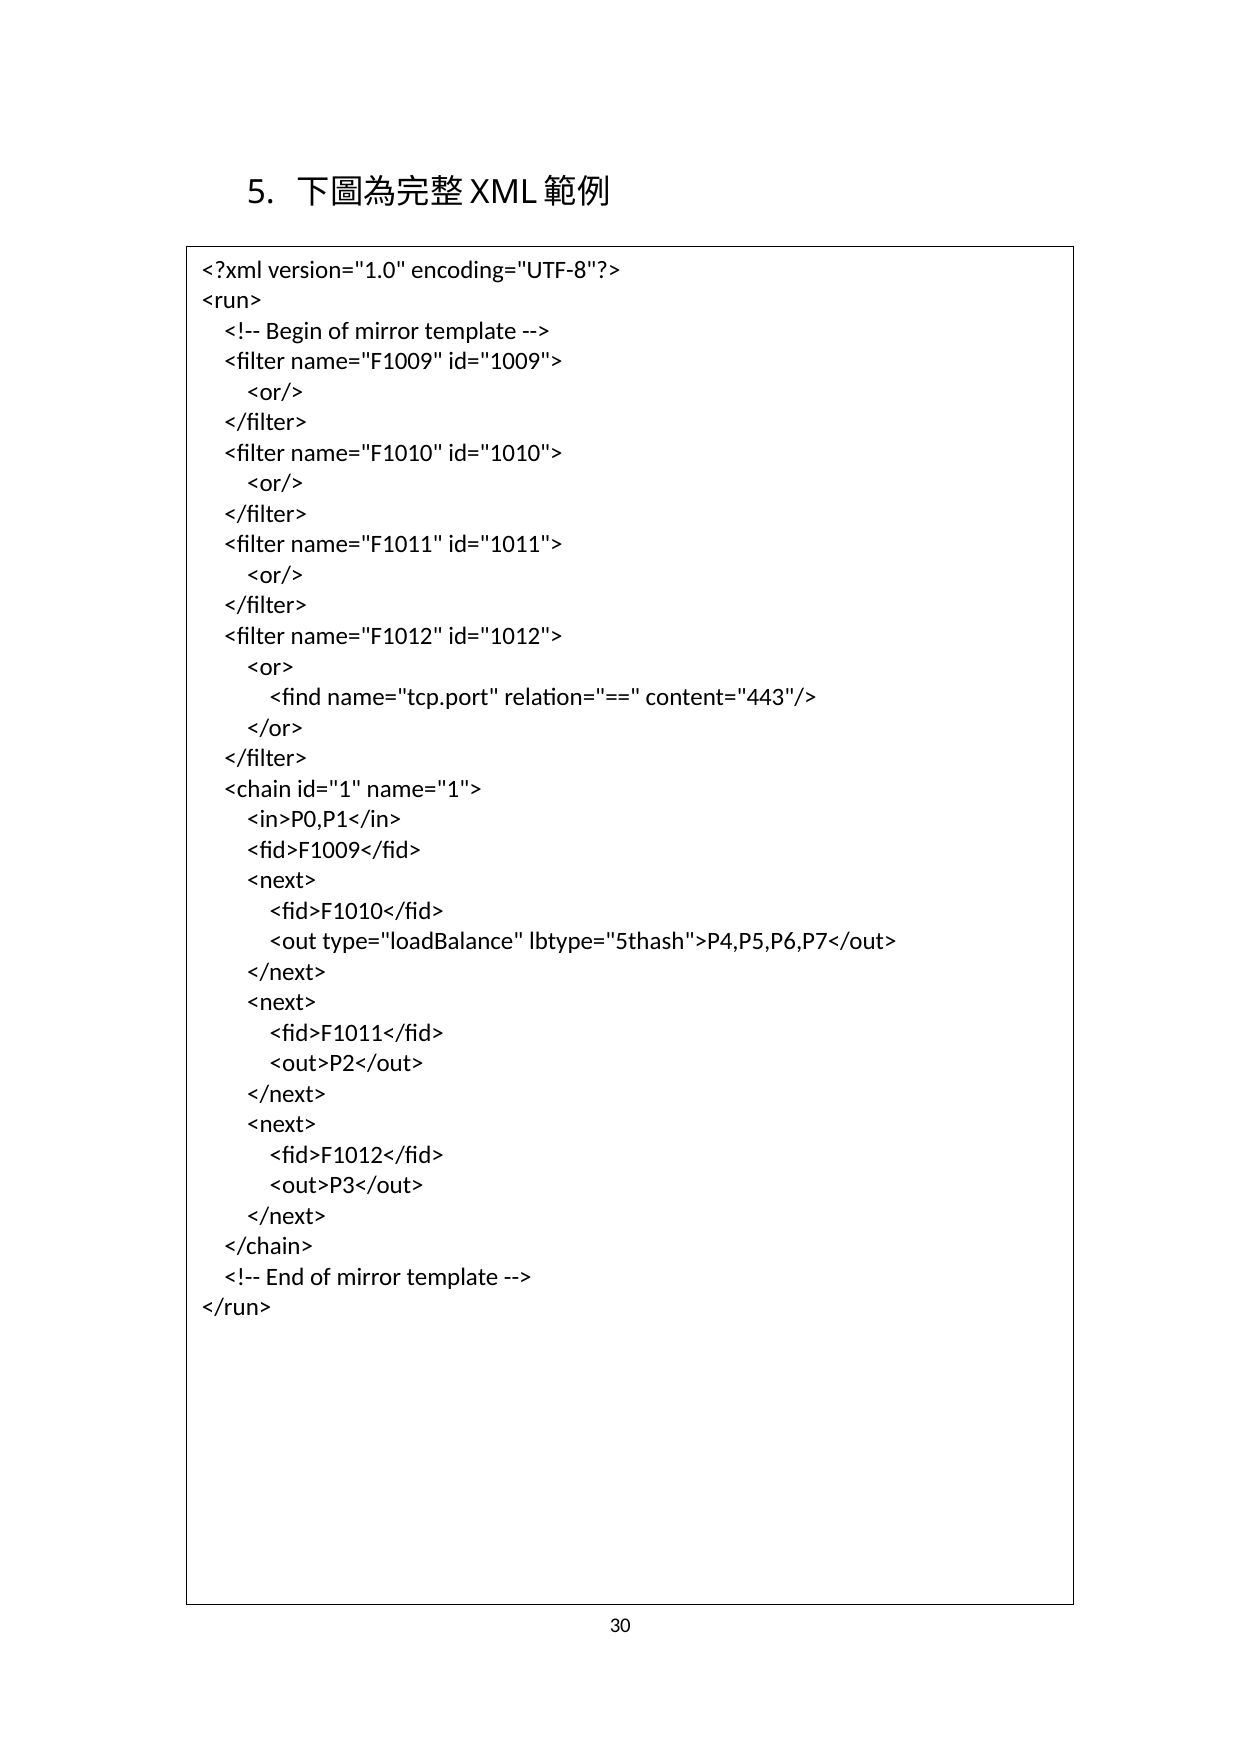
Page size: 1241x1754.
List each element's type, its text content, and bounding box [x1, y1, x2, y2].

list 下圖為完整XML範例 [247, 164, 1053, 213]
